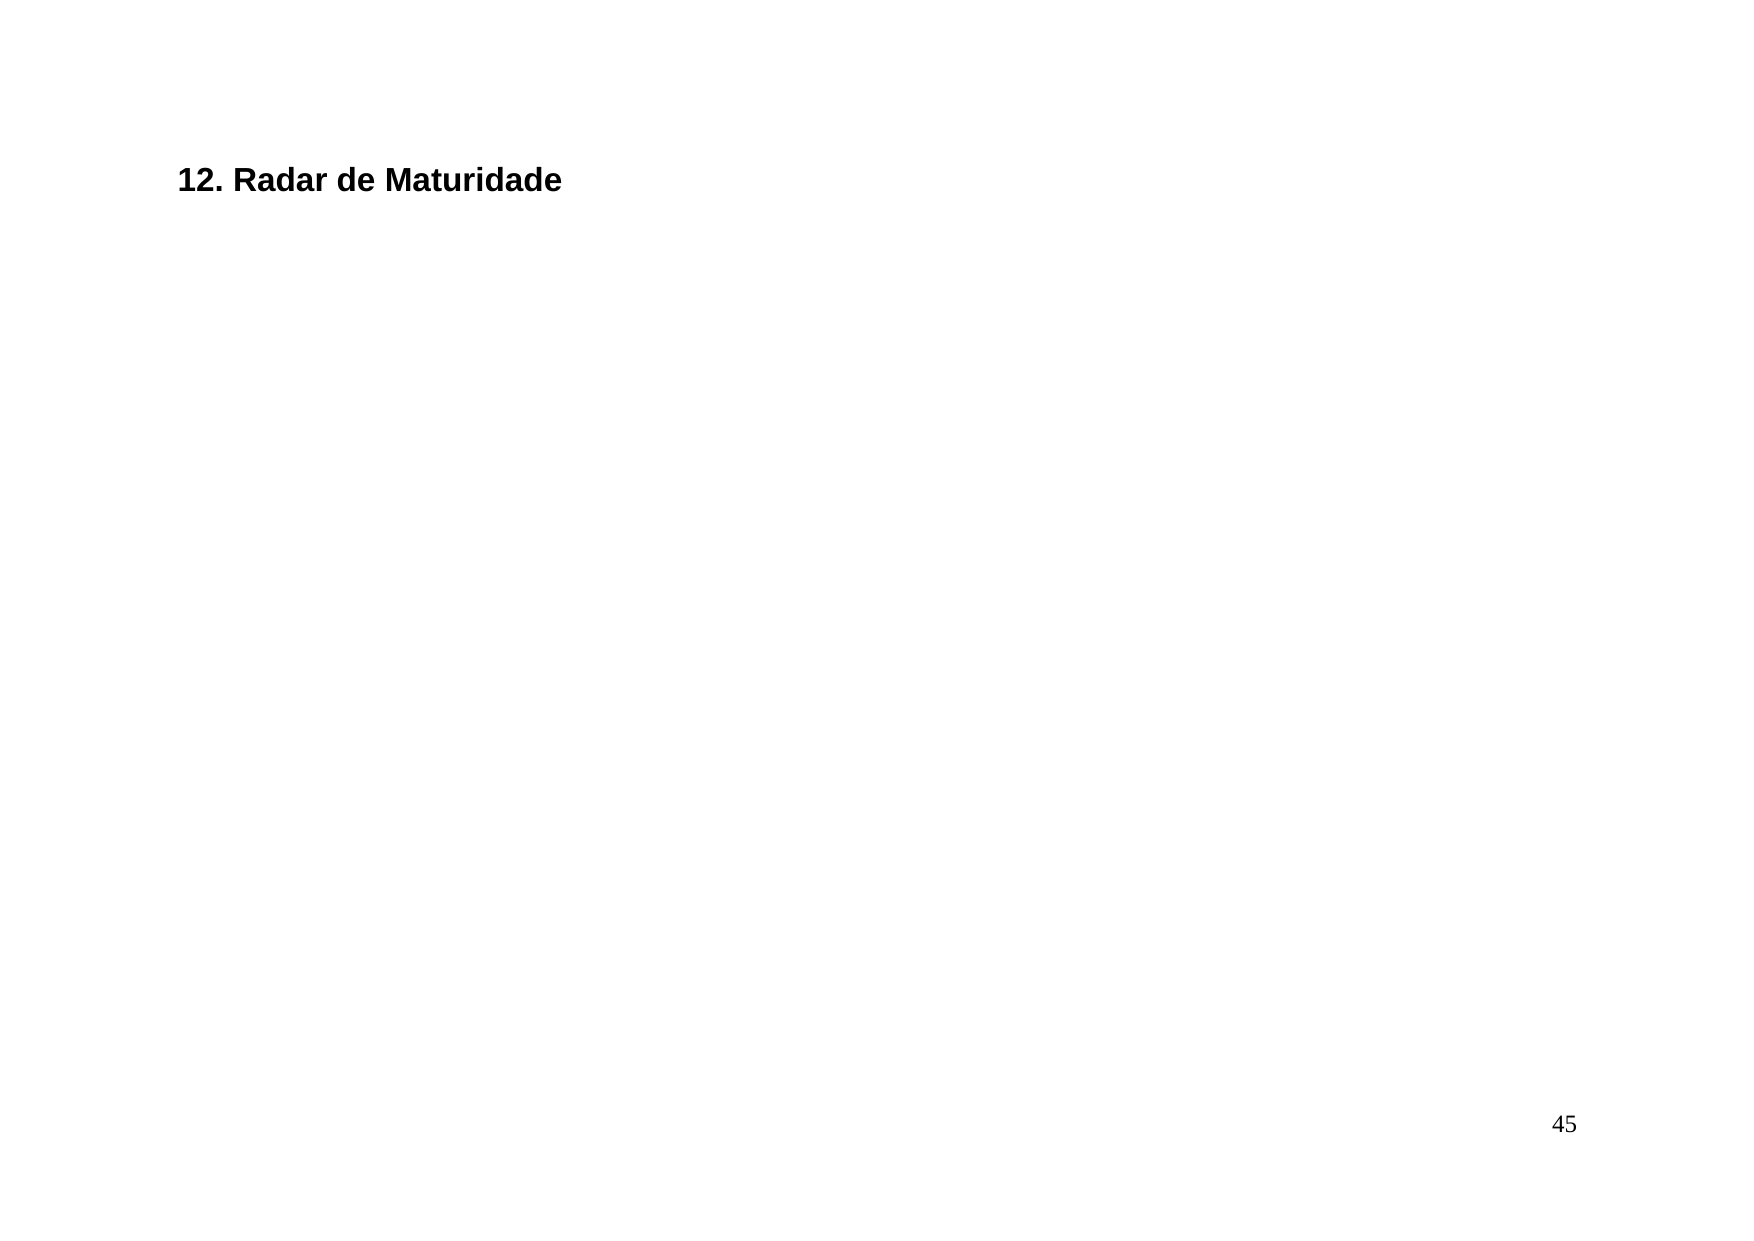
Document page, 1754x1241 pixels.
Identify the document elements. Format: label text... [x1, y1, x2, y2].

subtitle 12. Radar de Maturidade [177, 160, 1577, 199]
